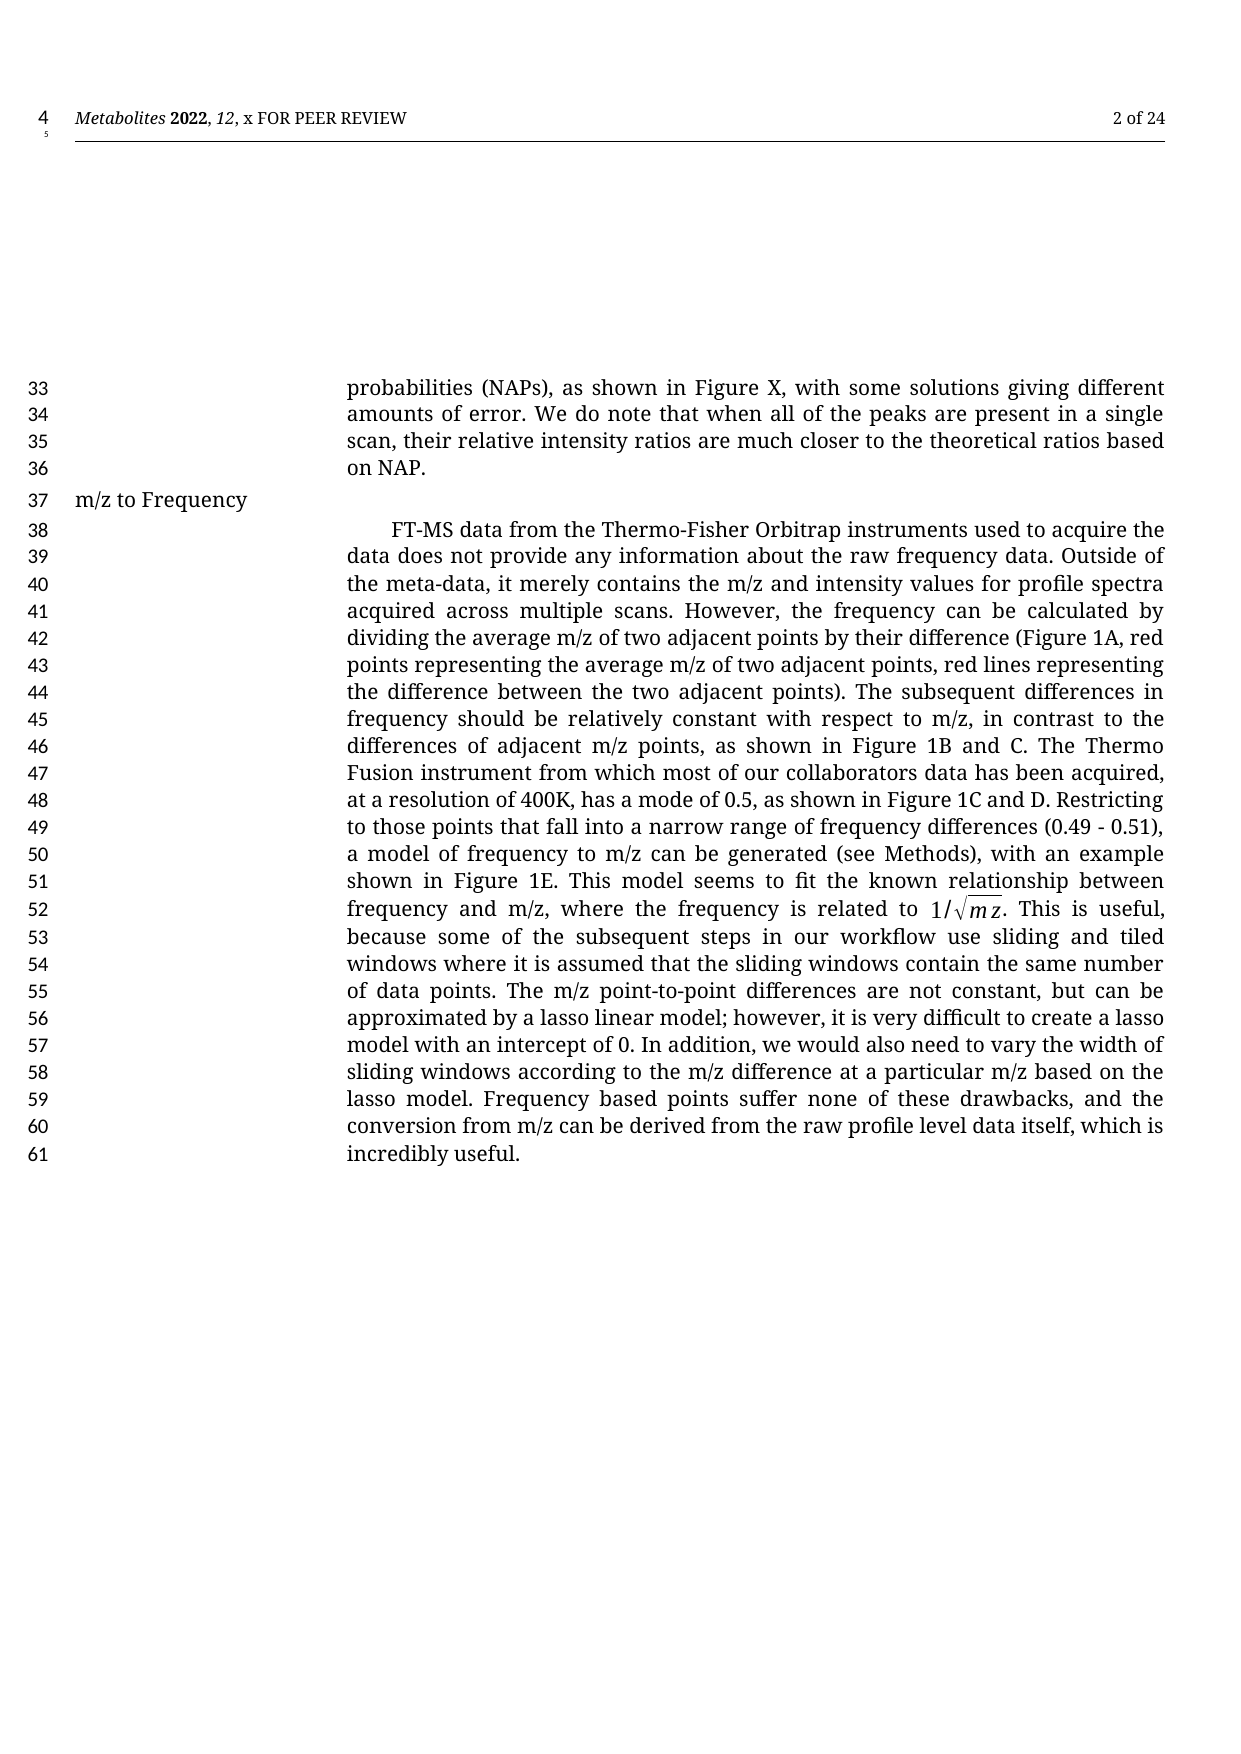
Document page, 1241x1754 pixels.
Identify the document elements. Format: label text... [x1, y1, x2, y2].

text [347, 374, 1165, 482]
text FT-MS data from the Thermo-Fisher Orbitrap instruments used to acquire the data does not provide any information about the raw frequency data. Outside of the meta-data, it merely contains the m/z and intensity values for profile spectra acquired across multiple scans. However, the frequency can be calculated by dividing the average m/z of two adjacent points by their difference (Figure 1A, red points representing the average m/z of two adjacent points, red lines representing the difference between the two adjacent points). The subsequent differences in frequency should be relatively constant with respect to m/z, in contrast to the differences of adjacent m/z points, as shown in Figure 1B and C. The Thermo Fusion instrument from which most of our collaborators data has been acquired, at a resolution of 400K, has a mode of 0.5, as shown in Figure 1C and D. Restricting to those points that fall into a narrow range of frequency differences (0.49 - 0.51), a model of frequency to m/z can be generated (see Methods), with an example shown in Figure 1E. This model seems to fit the known relationship between frequency and m/z, where the frequency is related to . This is useful, because some of the subsequent steps in our workflow use sliding and tiled windows where it is assumed that the sliding windows contain the same number of data points. The m/z point-to-point differences are not constant, but can be approximated by a lasso linear model; however, it is very difficult to create a lasso model with an intercept of 0. In addition, we would also need to vary the width of sliding windows according to the m/z difference at a particular m/z based on the lasso model. Frequency based points suffer none of these drawbacks, and the conversion from m/z can be derived from the raw profile level data itself, which is incredibly useful. [347, 516, 1165, 1167]
